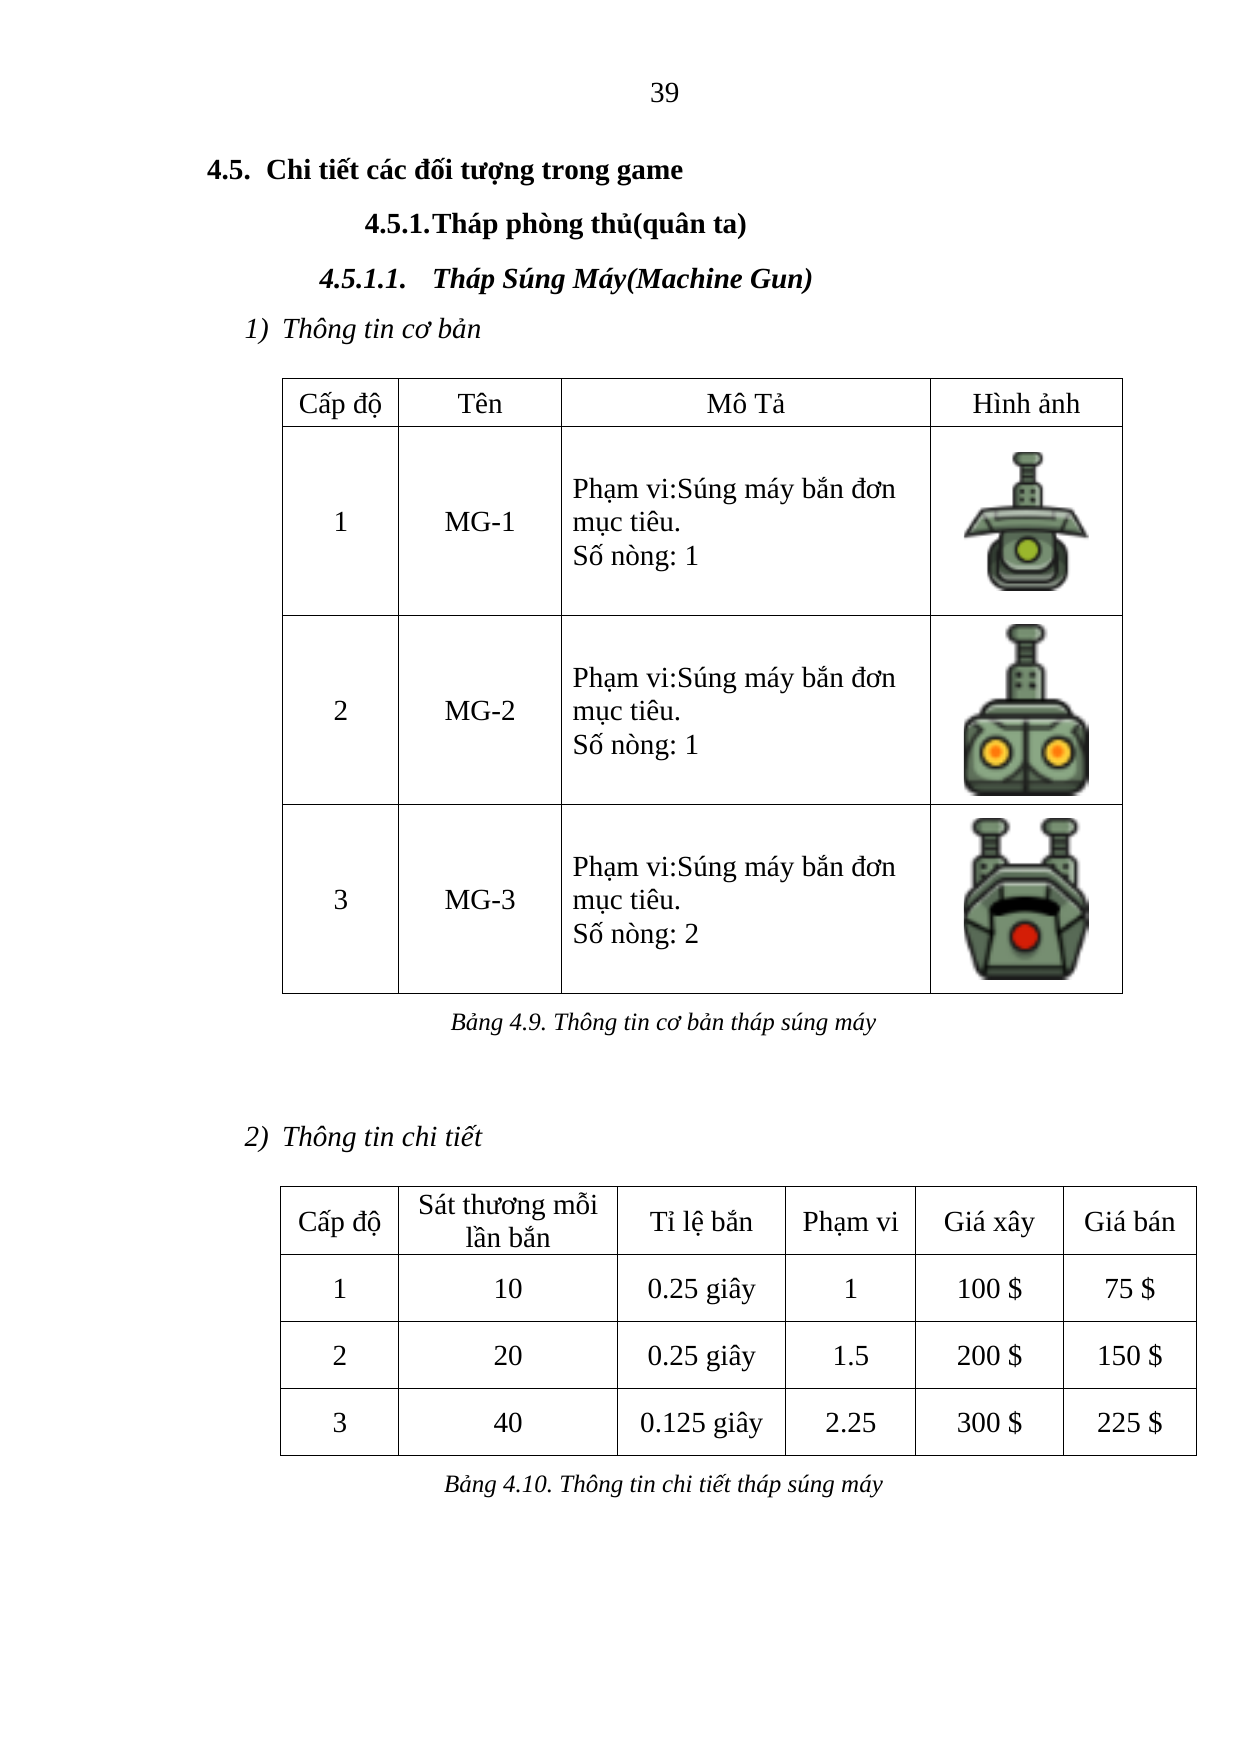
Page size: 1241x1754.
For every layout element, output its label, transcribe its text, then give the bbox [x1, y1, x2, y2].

table_header Cấp độ [281, 1187, 398, 1254]
list Thông tin chi tiết [244, 1119, 1122, 1152]
table_cell 10 [399, 1255, 617, 1321]
table_cell 2 [281, 1322, 398, 1388]
table_cell Phạm vi:Súng máy bắn đơn mục tiêu. Số nòng: 1 [562, 427, 930, 615]
table_cell 1 [283, 427, 398, 615]
table_header Hình ảnh [931, 379, 1122, 426]
table_cell Phạm vi:Súng máy bắn đơn mục tiêu. Số nòng: 1 [562, 616, 930, 804]
table_cell 3 [281, 1389, 398, 1455]
table_cell 200 $ [916, 1322, 1063, 1388]
subtitle Tháp phòng thủ(quân ta) [364, 206, 1122, 240]
table_header Tên [399, 379, 561, 426]
table_cell [931, 805, 1122, 993]
table_cell 1.5 [786, 1322, 915, 1388]
table_header Phạm vi [786, 1187, 915, 1254]
table_cell Phạm vi:Súng máy bắn đơn mục tiêu. Số nòng: 2 [562, 805, 930, 993]
table_cell 0.25 giây [618, 1255, 785, 1321]
table_cell MG-3 [399, 805, 561, 993]
table_cell MG-2 [399, 616, 561, 804]
table_header Giá bán [1064, 1187, 1196, 1254]
table_header Giá xây [916, 1187, 1063, 1254]
table_cell 225 $ [1064, 1389, 1196, 1455]
table_cell MG-1 [399, 427, 561, 615]
table_cell 2.25 [786, 1389, 915, 1455]
picture [963, 818, 1089, 980]
table_cell [931, 427, 1122, 615]
table_cell 40 [399, 1389, 617, 1455]
picture [963, 452, 1089, 591]
table_cell 0.125 giây [618, 1389, 785, 1455]
table_cell 100 $ [916, 1255, 1063, 1321]
list Thông tin cơ bản [244, 311, 1122, 345]
table_header Cấp độ [283, 379, 398, 426]
table_cell 3 [283, 805, 398, 993]
picture [963, 624, 1089, 796]
table_cell 0.25 giây [618, 1322, 785, 1388]
table_cell 1 [786, 1255, 915, 1321]
table_header Mô Tả [562, 379, 930, 426]
table_cell 75 $ [1064, 1255, 1196, 1321]
table_header Sát thương mỗi lần bắn [399, 1187, 617, 1254]
table_cell 300 $ [916, 1389, 1063, 1455]
table_cell 2 [283, 616, 398, 804]
table_cell 150 $ [1064, 1322, 1196, 1388]
table_cell 1 [281, 1255, 398, 1321]
table_cell [931, 616, 1122, 804]
subtitle Tháp Súng Máy(Machine Gun) [319, 261, 1122, 294]
subtitle Chi tiết các đối tượng trong game [207, 152, 1122, 185]
table_header Tỉ lệ bắn [618, 1187, 785, 1254]
table_cell 20 [399, 1322, 617, 1388]
